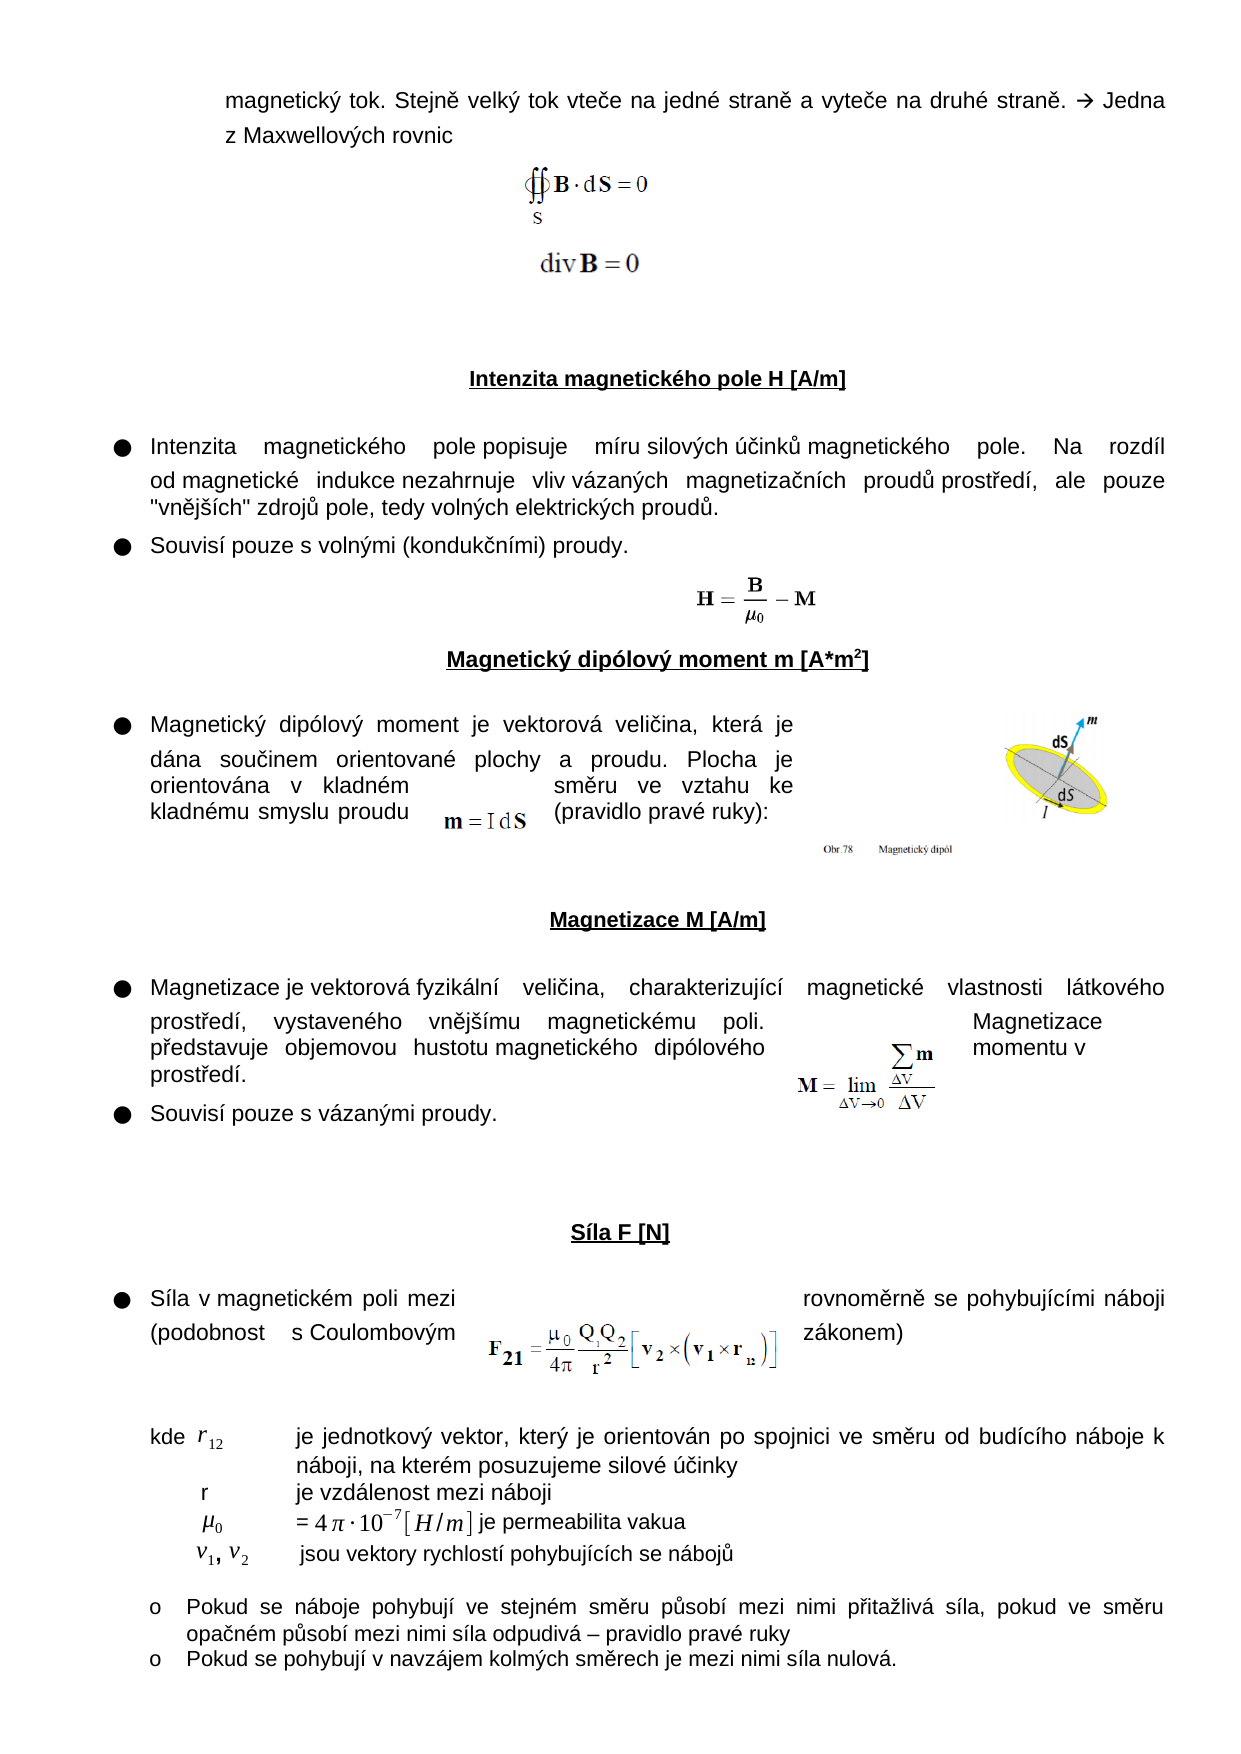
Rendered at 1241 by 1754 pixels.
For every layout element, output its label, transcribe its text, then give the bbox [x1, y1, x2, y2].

text Magnetický dipólový moment m [A*m2] [150, 646, 1165, 672]
list Magnetický dipólový moment je vektorová veličina, která je dána součinem orientované plochy a proudu. Plocha je orientována v kladném směru ve vztahu ke kladnému smyslu proudu (pravidlo pravé ruky): [112, 699, 1165, 825]
list Pokud se pohybují v navzájem kolmých směrech je mezi nimi síla nulová. [149, 1646, 1165, 1673]
picture [528, 233, 653, 293]
picture [514, 152, 656, 228]
picture [783, 1024, 954, 1124]
picture [474, 1311, 785, 1382]
text Síla F [N] [75, 1219, 1165, 1245]
text = je permeabilita vakua [150, 1505, 1165, 1537]
list Pokud se náboje pohybují ve stejném směru působí mezi nimi přitažlivá síla, pokud ve směru opačném působí mezi nimi síla odpudivá – pravidlo pravé ruky [149, 1594, 1165, 1646]
text , jsou vektory rychlostí pohybujících se nábojů [150, 1537, 1165, 1568]
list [187, 75, 1165, 148]
list Magnetizace je vektorová fyzikální veličina, charakterizující magnetické vlastnosti látkového prostředí, vystaveného vnějšímu magnetickému poli. Magnetizace představuje objemovou hustotu magnetického dipólového momentu v prostředí. [112, 961, 1165, 1087]
list Intenzita magnetického pole popisuje míru silových účinků magnetického pole. Na rozdíl od magnetické indukce nezahrnuje vliv vázaných magnetizačních proudů prostředí, ale pouze "vnějších" zdrojů pole, tedy volných elektrických proudů. [112, 420, 1165, 520]
list Souvisí pouze s vázanými proudy. [112, 1087, 1165, 1134]
list Souvisí pouze s volnými (kondukčními) proudy. [112, 520, 1165, 567]
picture [428, 794, 535, 840]
text kde je jednotkový vektor, který je orientován po spojnici ve směru od budícího náboje k náboji, na kterém posuzujeme silové účinky [150, 1421, 1165, 1479]
text Intenzita magnetického pole H [A/m] [150, 366, 1165, 391]
list Síla v magnetickém poli mezi rovnoměrně se pohybujícími náboji (podobnost s Coulombovým zákonem) [112, 1274, 1165, 1345]
picture [685, 567, 816, 628]
text Magnetizace M [A/m] [150, 907, 1165, 932]
picture [812, 703, 1147, 863]
text r je vzdálenost mezi náboji [150, 1479, 1165, 1505]
